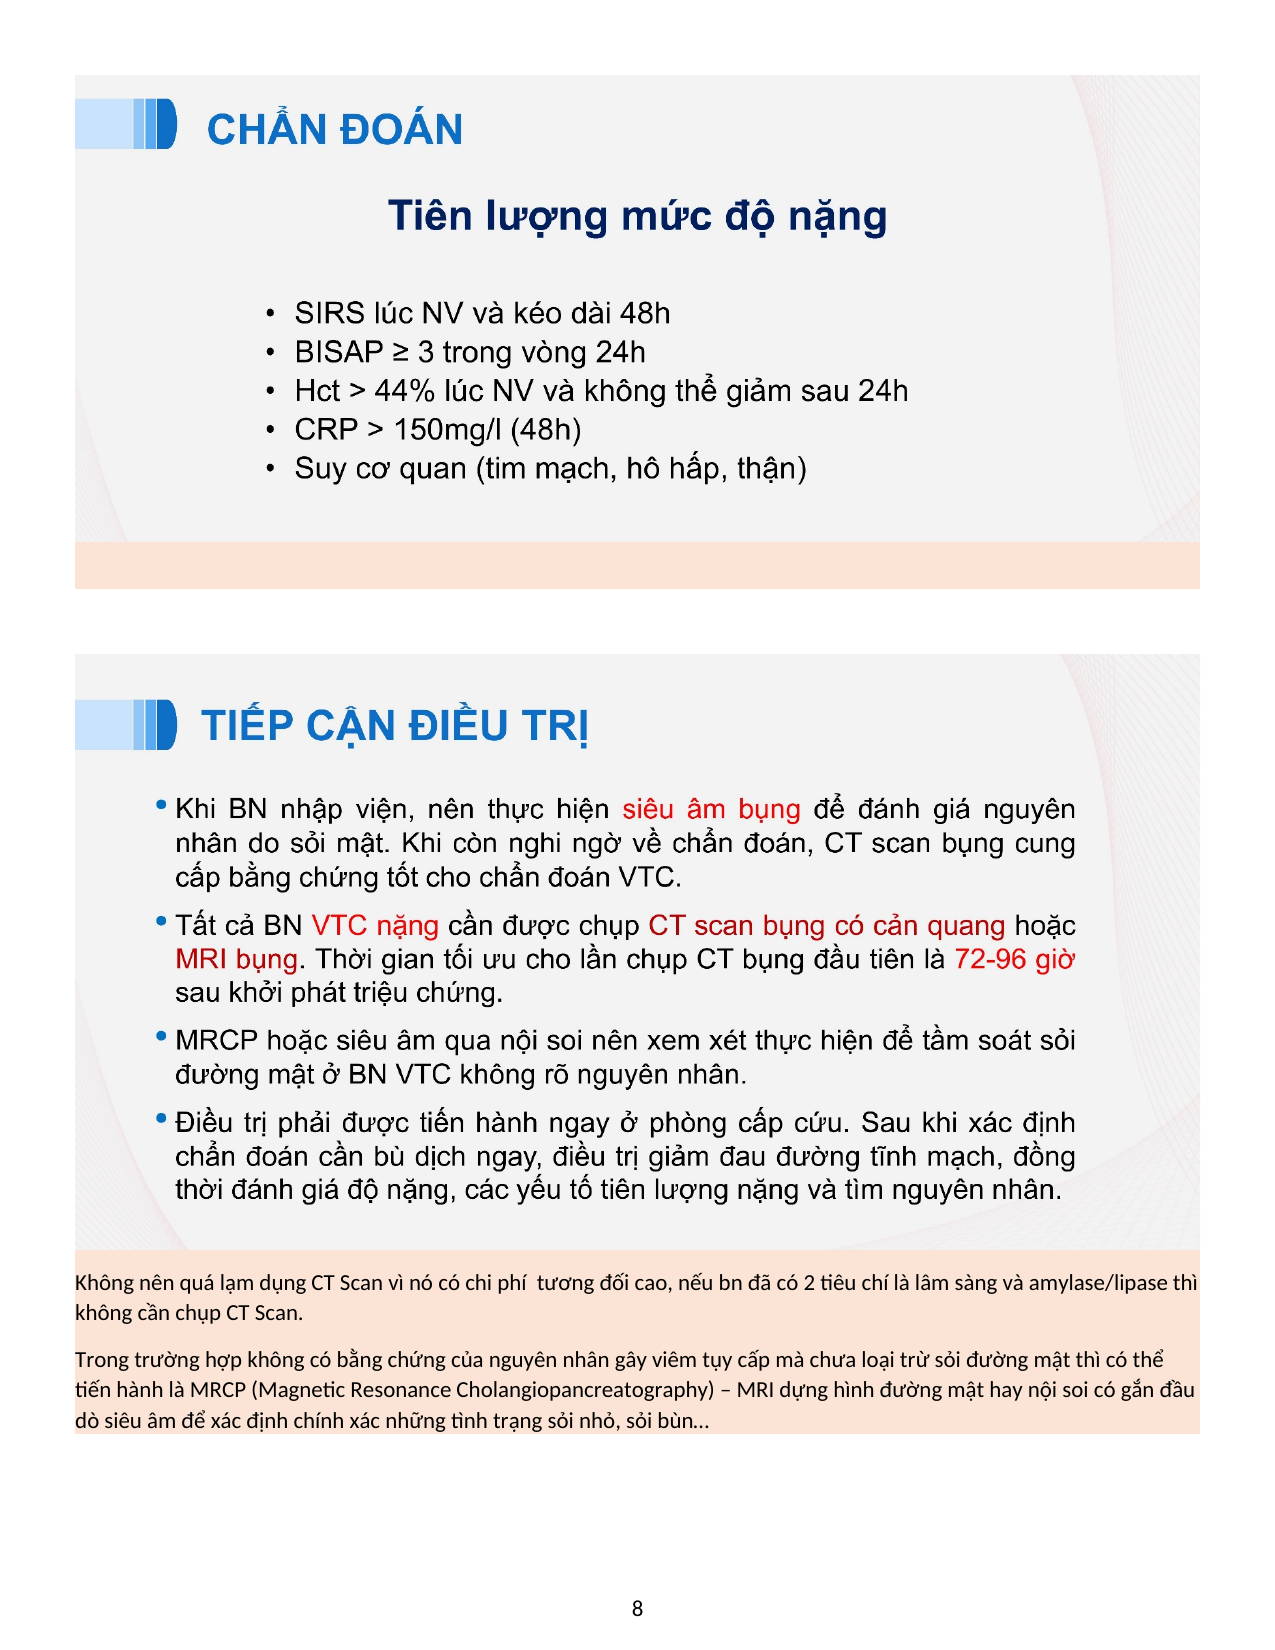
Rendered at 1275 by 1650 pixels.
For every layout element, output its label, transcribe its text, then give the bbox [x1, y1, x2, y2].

picture [75, 75, 1200, 542]
text Trong trường hợp không có bằng chứng của nguyên nhân gây viêm tụy cấp mà chưa loại trừ sỏi đường mật thì có thể tiến hành là MRCP (Magnetic Resonance Cholangiopancreatography) – MRI dựng hình đường mật hay nội soi có gắn đầu dò siêu âm để xác định chính xác những tình trạng sỏi nhỏ, sỏi bùn… [75, 1345, 1200, 1434]
text Không nên quá lạm dụng CT Scan vì nó có chi phí tương đối cao, nếu bn đã có 2 tiêu chí là lâm sàng và amylase/lipase thì không cần chụp CT Scan. [75, 1268, 1200, 1326]
picture [75, 654, 1200, 1250]
